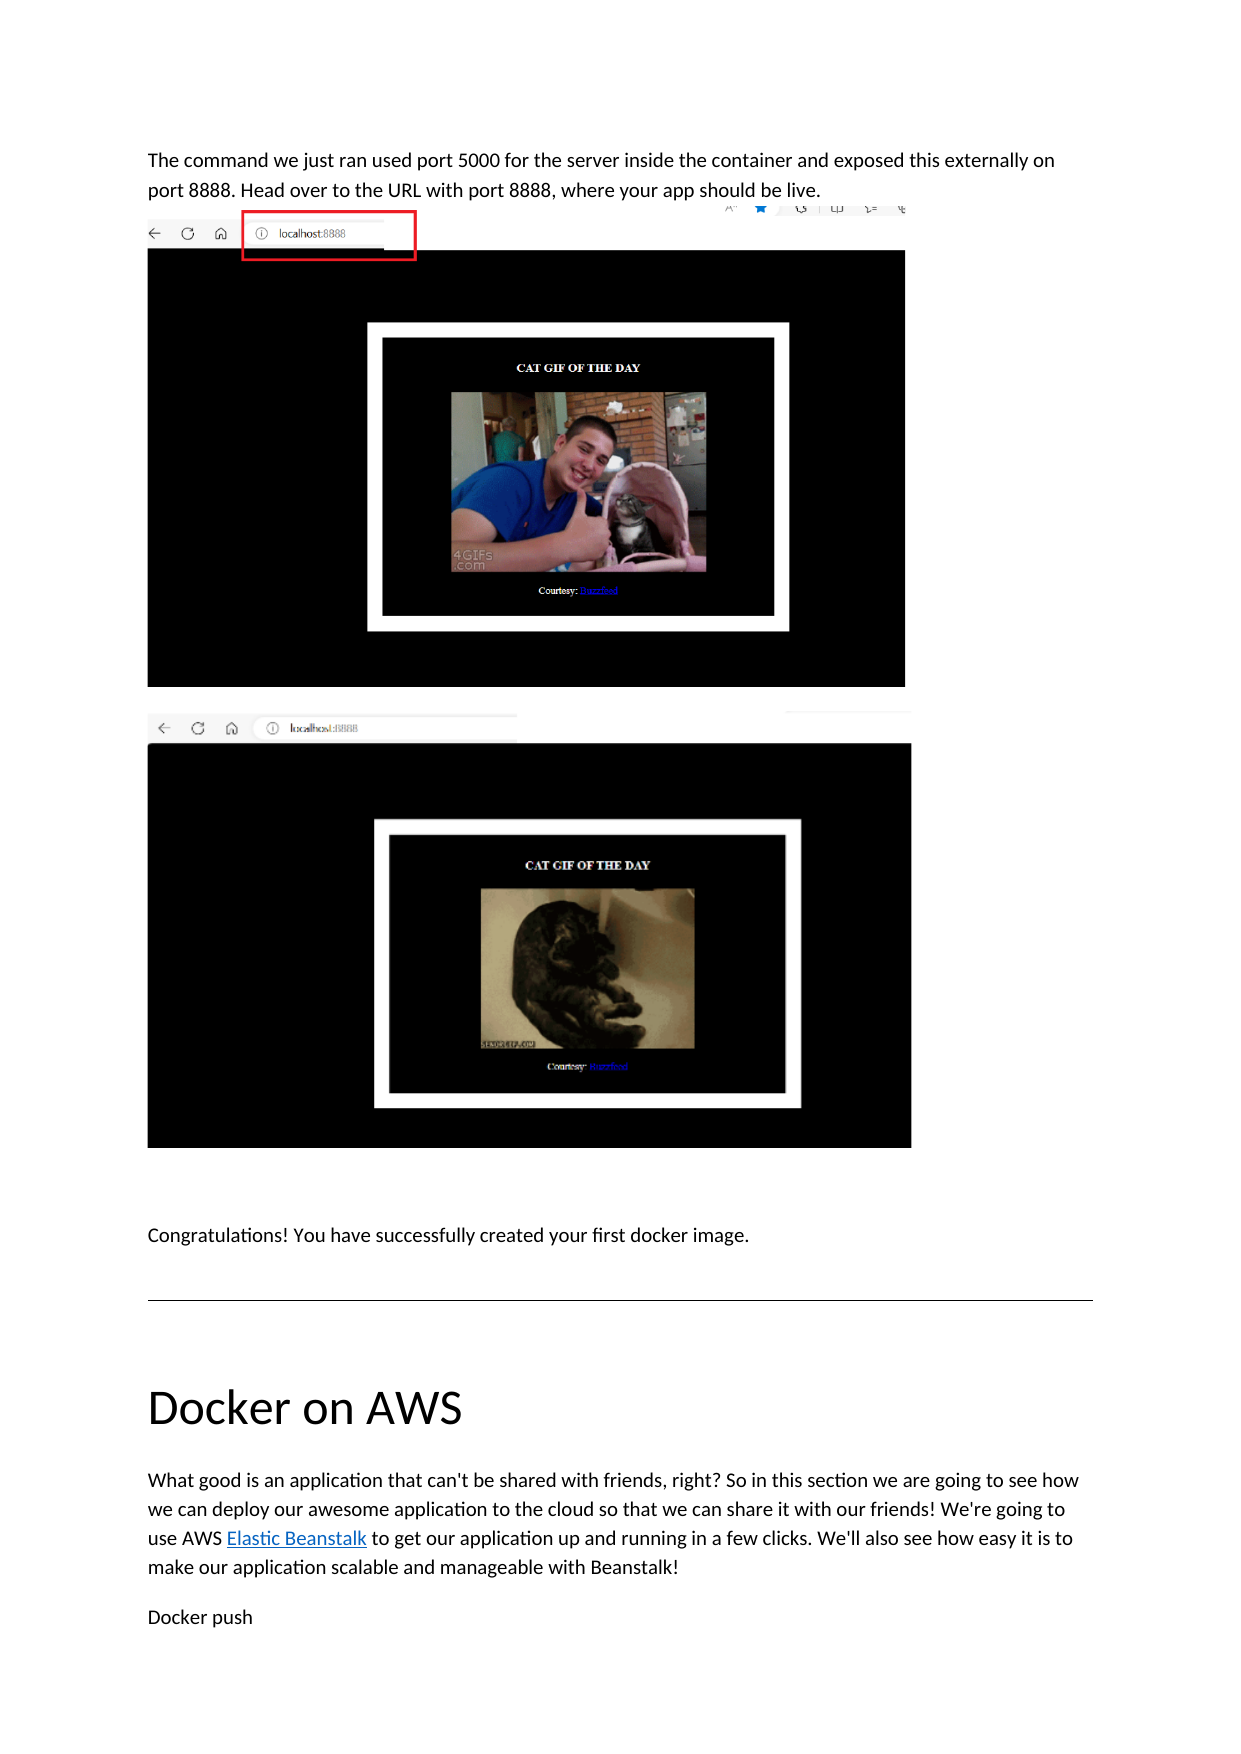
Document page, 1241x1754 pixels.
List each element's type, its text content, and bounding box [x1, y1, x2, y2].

picture [147, 206, 905, 687]
text Congratulations! You have successfully created your first docker image. [148, 1222, 1093, 1248]
picture [147, 711, 912, 1148]
text Docker push [148, 1604, 1093, 1630]
text Docker on AWS [148, 1376, 1093, 1437]
text What good is an application that can't be shared with friends, right? So in this section we are going to see how we can deploy our awesome application to the cloud so that we can share it with our friends! We're going to use AWS Elastic Beanstalk to get our application up and running in a few clicks. We'll also see how easy it is to make our application scalable and manageable with Beanstalk! [148, 1467, 1093, 1580]
